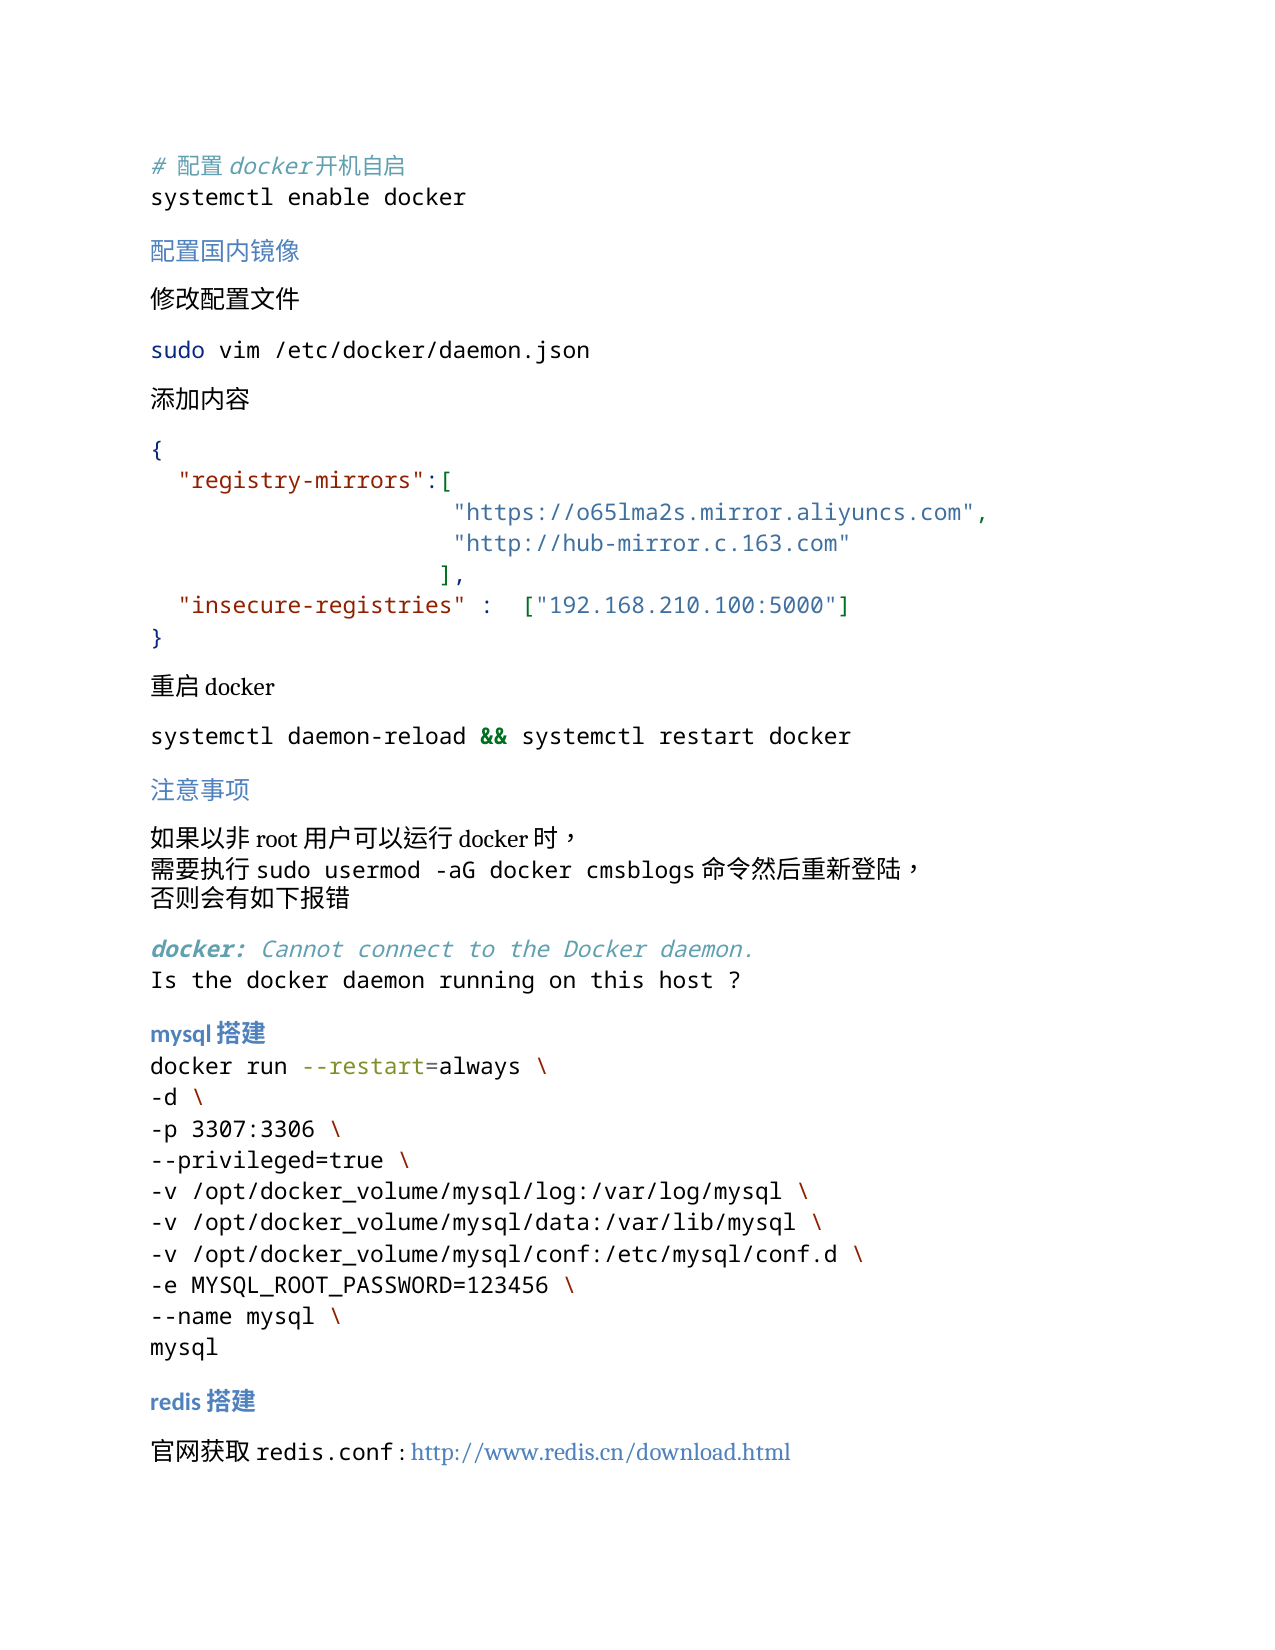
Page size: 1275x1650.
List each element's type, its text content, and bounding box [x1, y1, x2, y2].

text 重启docker [150, 673, 1125, 702]
text 官网获取 redis.conf : http://www.redis.cn/download.html [150, 1436, 1125, 1467]
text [150, 150, 1125, 212]
subtitle 配置国内镜像 [150, 233, 1125, 267]
text 如果以非 root 用户可以运行 docker 时， 需要执行 sudo usermod -aG docker cmsblogs 命令然后重新登陆， 否则会有如下报错 [150, 825, 1125, 914]
text sudo vim /etc/docker/daemon.json [150, 334, 1125, 365]
text 修改配置文件 [150, 286, 1125, 315]
text { "registry-mirrors":[ "https://o65lma2s.mirror.aliyuncs.com", "http://hub-mirror.c.163.com" ], "insecure-registries" : ["192.168.210.100:5000"] } [150, 433, 1125, 652]
subtitle mysql搭建 [150, 1016, 1125, 1050]
subtitle redis搭建 [150, 1383, 1125, 1417]
text docker run --restart=always \ -d \ -p 3307:3306 \ --privileged=true \ -v /opt/docker_volume/mysql/log:/var/log/mysql \ -v /opt/docker_volume/mysql/data:/var/lib/mysql \ -v /opt/docker_volume/mysql/conf:/etc/mysql/conf.d \ -e MYSQL_ROOT_PASSWORD=123456 \ --name mysql \ mysql [150, 1050, 1125, 1363]
text 添加内容 [150, 386, 1125, 414]
text docker: Cannot connect to the Docker daemon. Is the docker daemon running on this host ? [150, 933, 1125, 995]
subtitle 注意事项 [150, 772, 1125, 806]
text systemctl daemon-reload && systemctl restart docker [150, 720, 1125, 752]
